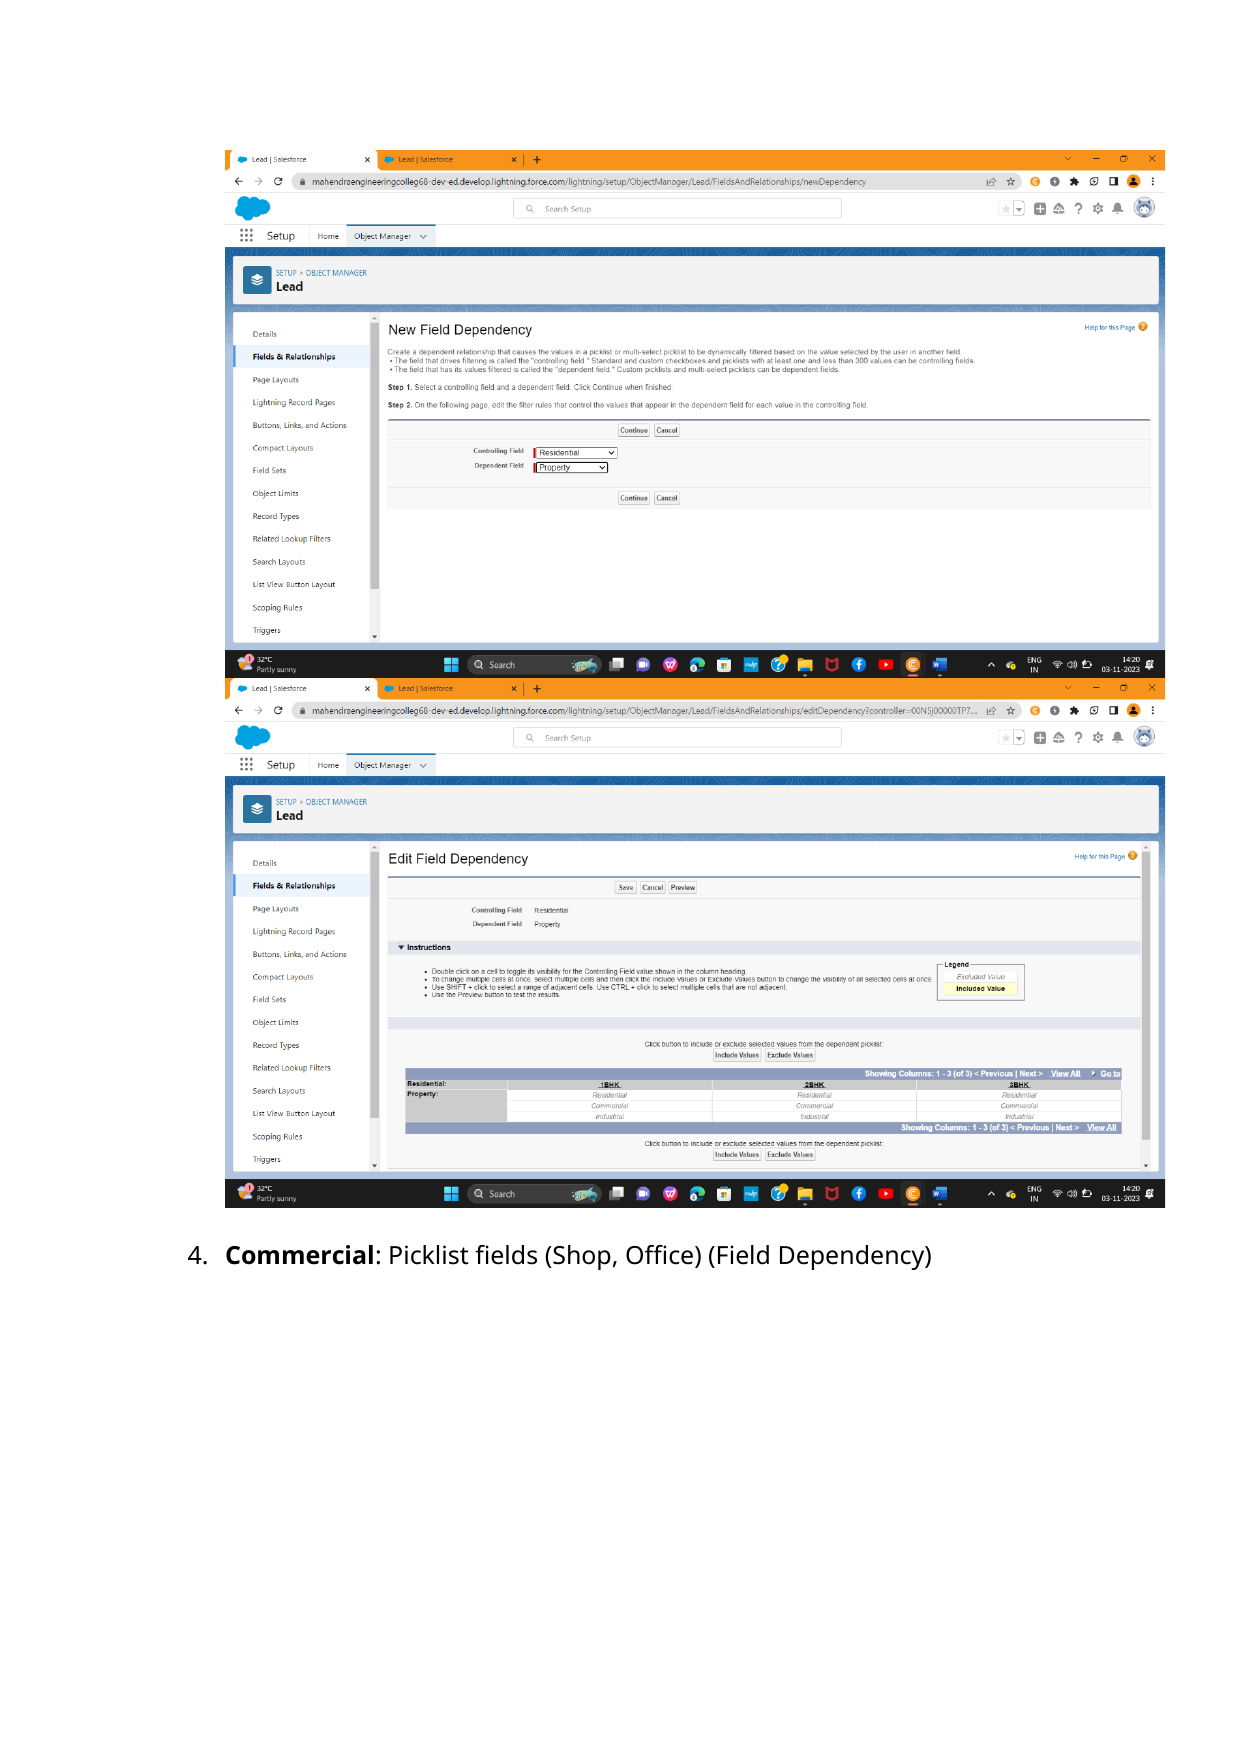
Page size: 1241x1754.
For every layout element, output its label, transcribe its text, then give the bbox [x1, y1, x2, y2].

list Commercial: Picklist fields (Shop, Office) (Field Dependency) [187, 1237, 1090, 1272]
picture [225, 150, 1166, 1208]
